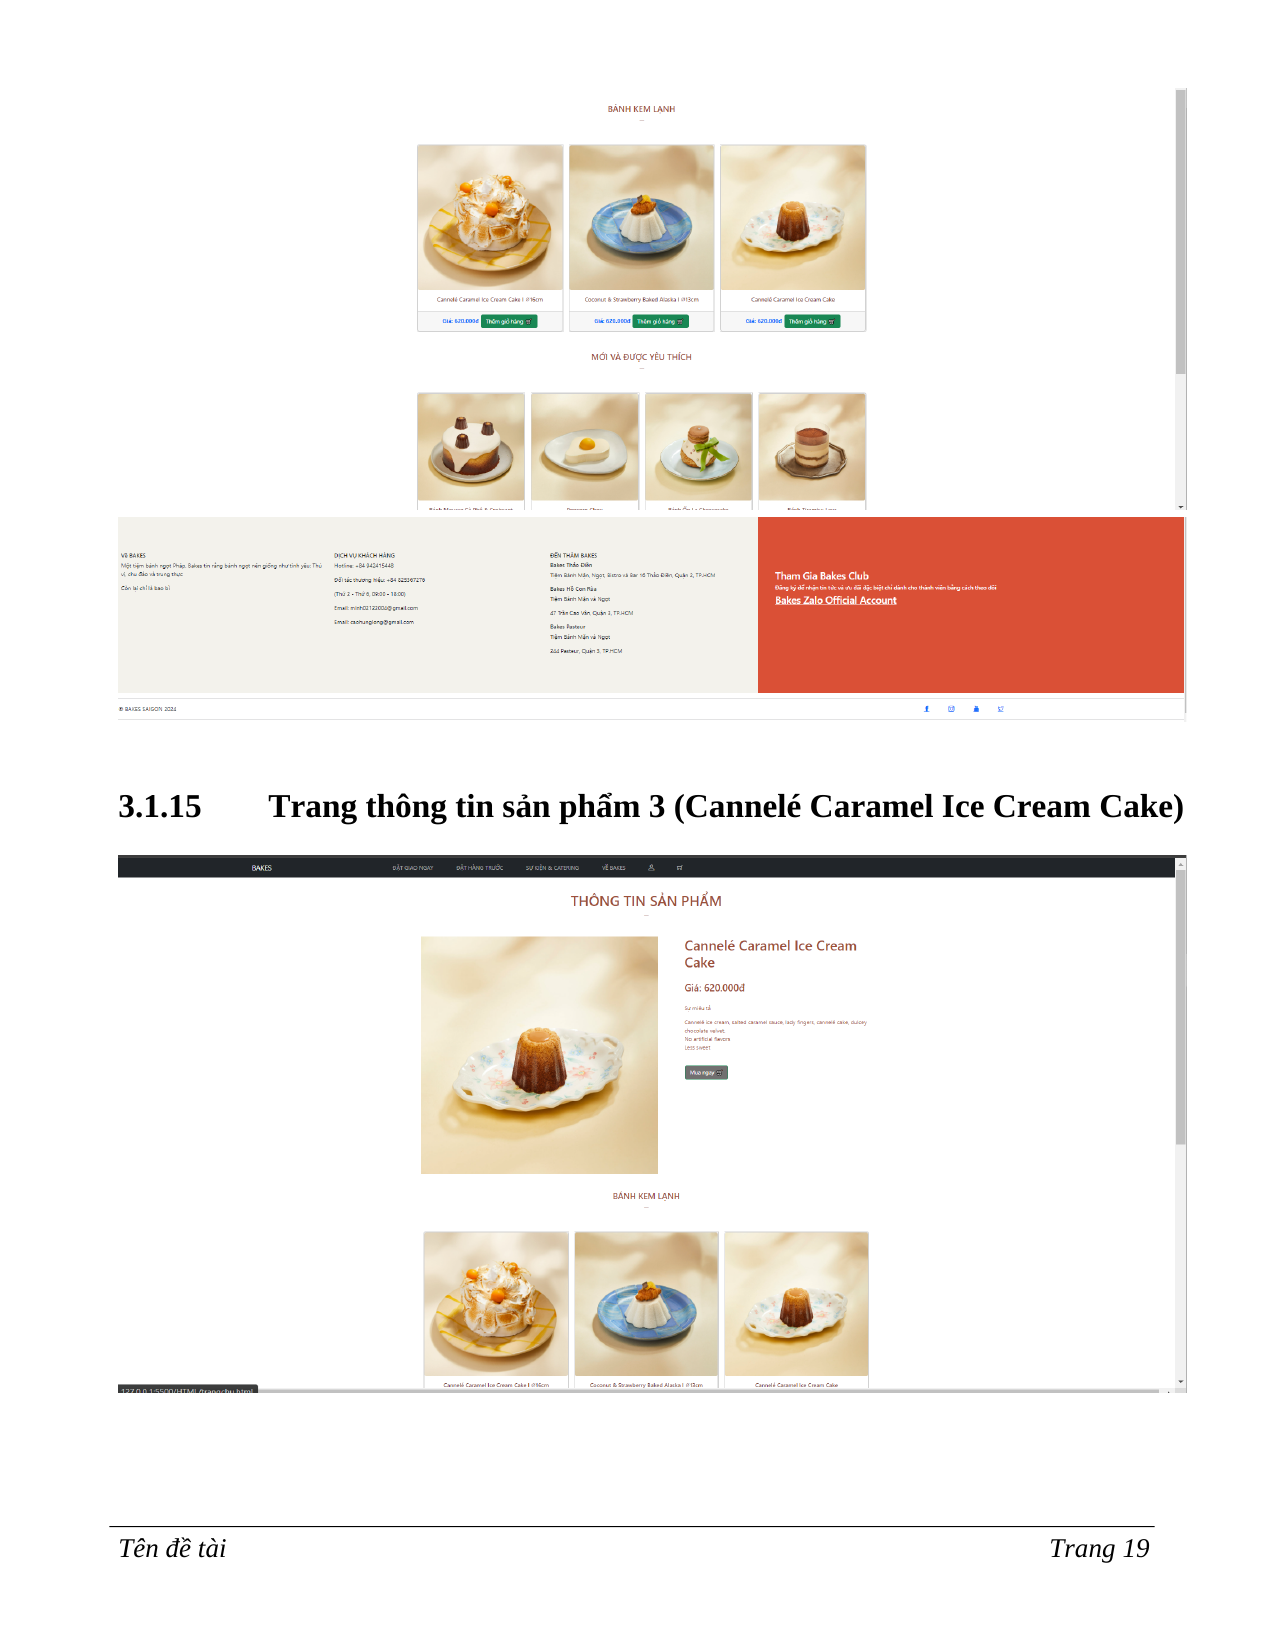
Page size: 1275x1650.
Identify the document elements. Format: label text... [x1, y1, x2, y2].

picture [118, 855, 1187, 1393]
picture [118, 517, 1187, 722]
picture [118, 88, 1187, 510]
subtitle Trang thông tin sản phẩm 3 (Cannelé Caramel Ice Cream Cake) [118, 786, 1186, 824]
